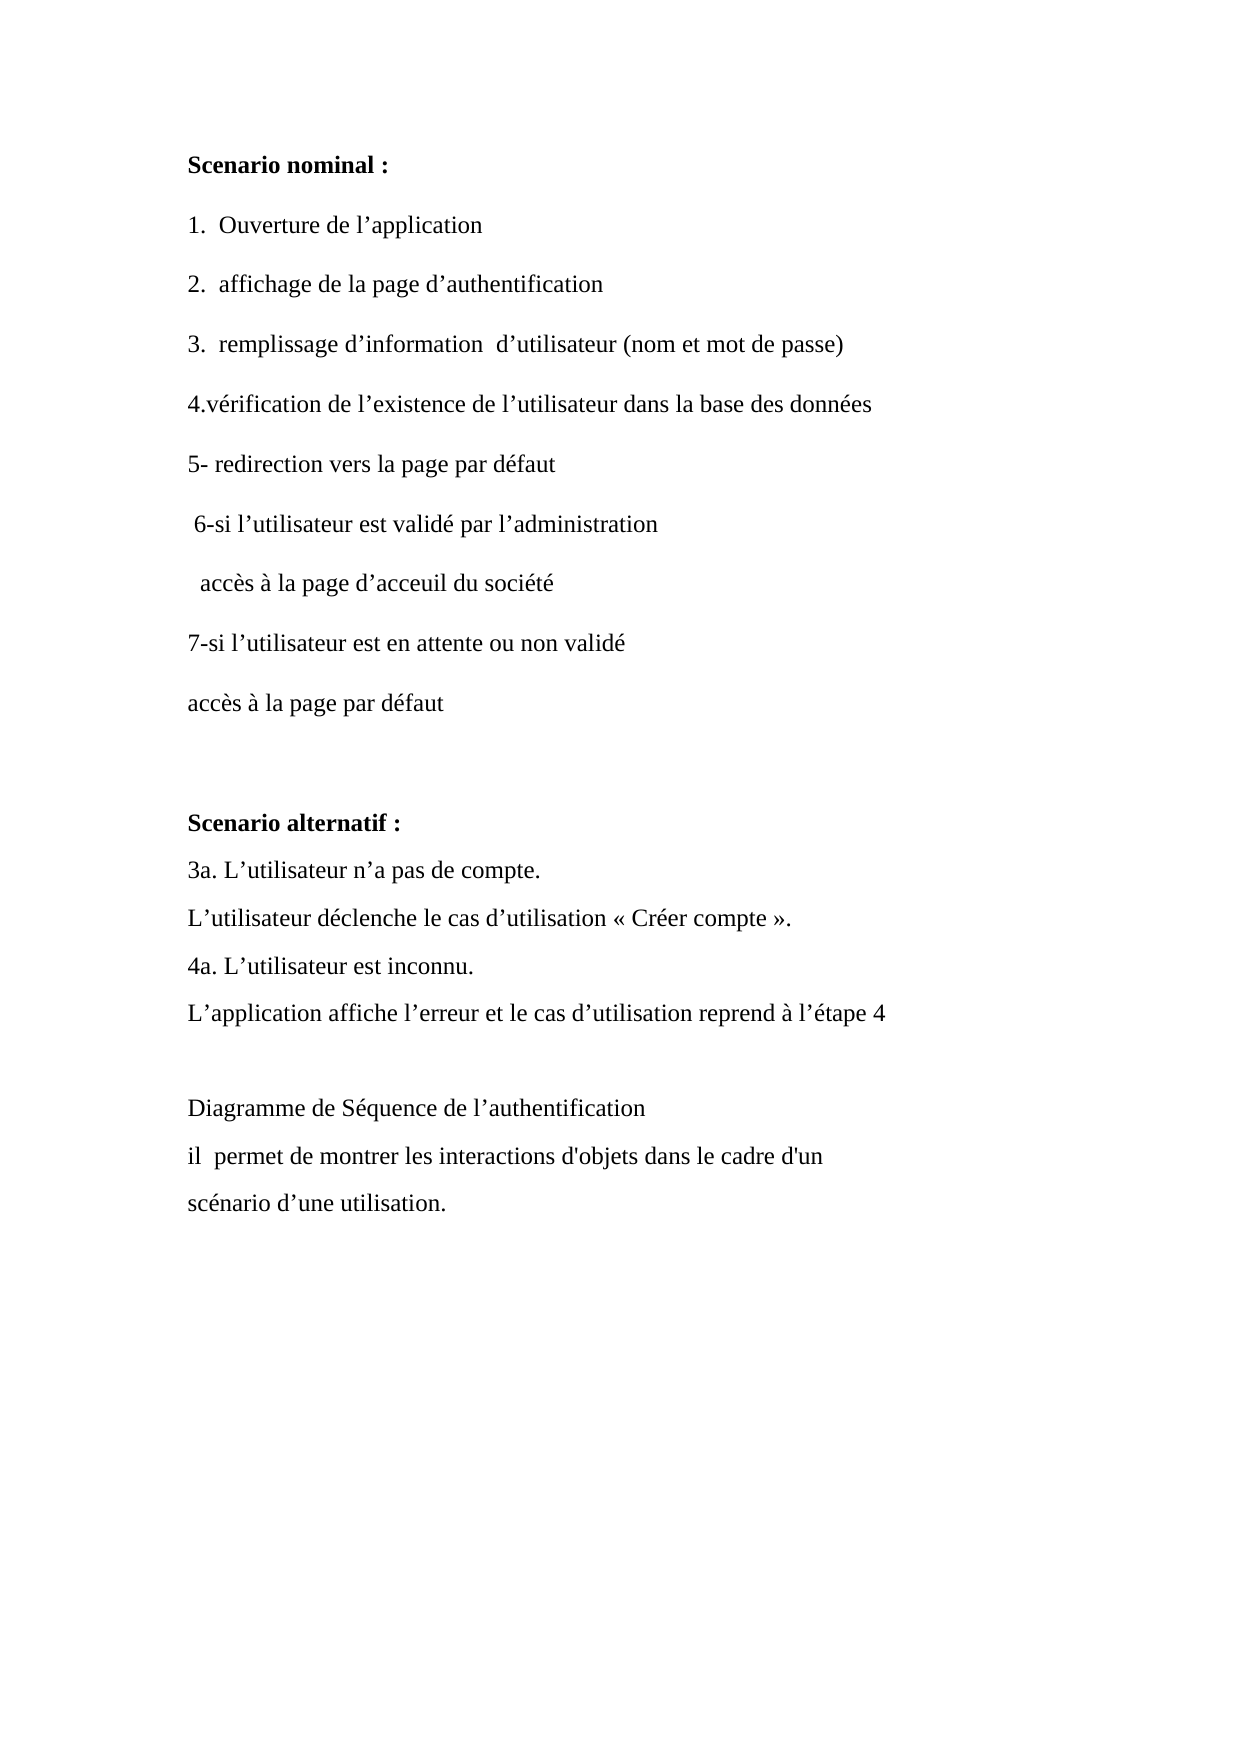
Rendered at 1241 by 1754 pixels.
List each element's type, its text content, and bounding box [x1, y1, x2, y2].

text 4a. L’utilisateur est inconnu. [187, 951, 1053, 979]
text 6-si l’utilisateur est validé par l’administration [187, 509, 1053, 537]
text il permet de montrer les interactions d'objets dans le cadre d'un [187, 1141, 1053, 1169]
text accès à la page d’acceuil du société [187, 568, 1053, 597]
text Scenario nominal : [187, 150, 1053, 179]
text 2. affichage de la page d’authentification [187, 269, 1053, 298]
text L’application affiche l’erreur et le cas d’utilisation reprend à l’étape 4 [187, 998, 1053, 1027]
text 1. Ouverture de l’application [187, 210, 1053, 238]
list accès à la page par défaut [187, 688, 1053, 717]
text Scenario alternatif : [187, 808, 1053, 836]
text Diagramme de Séquence de l’authentification [187, 1093, 1053, 1122]
text 4.vérification de l’existence de l’utilisateur dans la base des données [187, 389, 1053, 418]
text 3a. L’utilisateur n’a pas de compte. [187, 855, 1053, 884]
text scénario d’une utilisation. [187, 1188, 1053, 1217]
text 3. remplissage d’information d’utilisateur (nom et mot de passe) [187, 329, 1053, 358]
text L’utilisateur déclenche le cas d’utilisation « Créer compte ». [187, 903, 1053, 932]
list si l’utilisateur est en attente ou non validé [187, 628, 1053, 657]
text 5- redirection vers la page par défaut [187, 449, 1053, 478]
